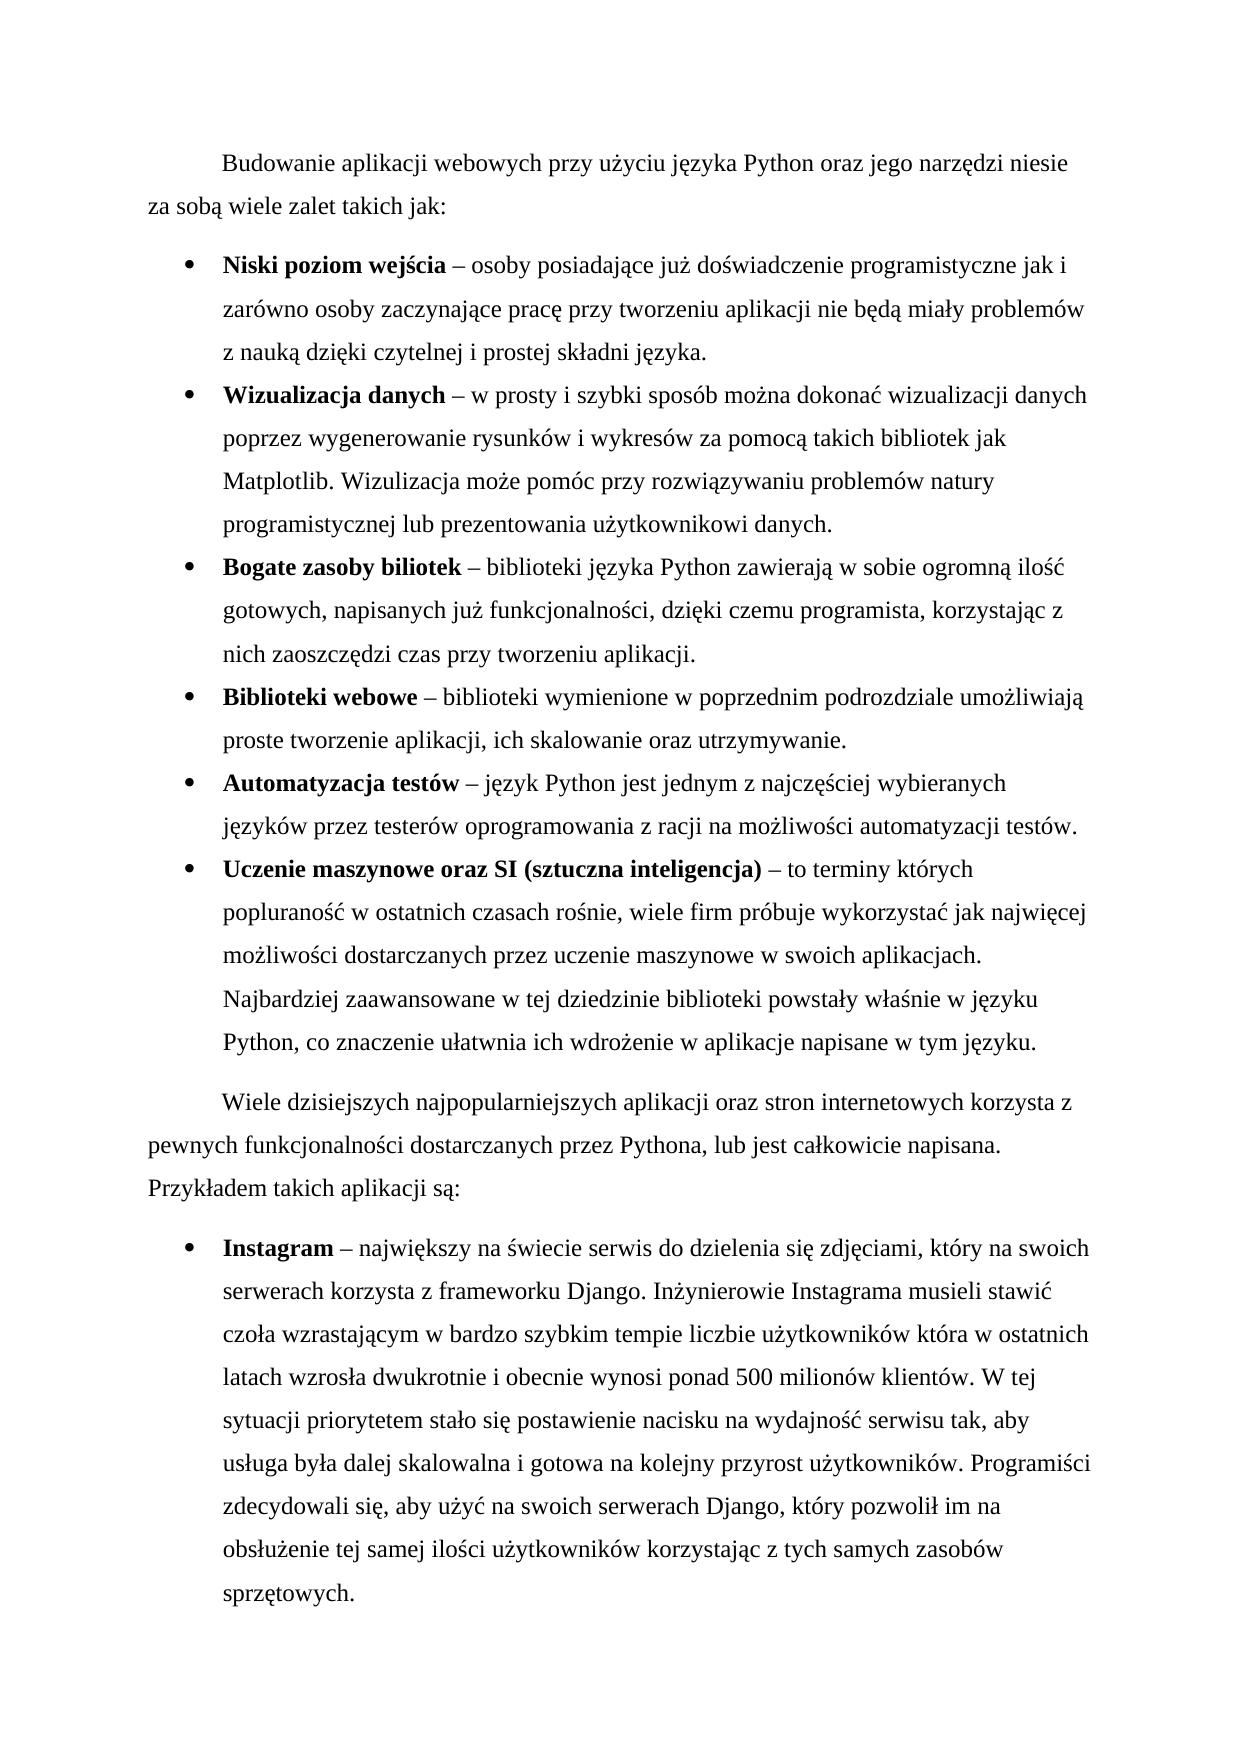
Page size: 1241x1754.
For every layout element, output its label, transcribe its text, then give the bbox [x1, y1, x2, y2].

list Niski poziom wejścia – osoby posiadające już doświadczenie programistyczne jak i zarówno osoby zaczynające pracę przy tworzeniu aplikacji nie będą miały problemów z nauką dzięki czytelnej i prostej składni języka. [185, 251, 1093, 366]
list Instagram – największy na świecie serwis do dzielenia się zdjęciami, który na swoich serwerach korzysta z frameworku Django. Inżynierowie Instagrama musieli stawić czoła wzrastającym w bardzo szybkim tempie liczbie użytkowników która w ostatnich latach wzrosła dwukrotnie i obecnie wynosi ponad 500 milionów klientów. W tej sytuacji priorytetem stało się postawienie nacisku na wydajność serwisu tak, aby usługa była dalej skalowalna i gotowa na kolejny przyrost użytkowników. Programiści zdecydowali się, aby użyć na swoich serwerach Django, który pozwolił im na obsłużenie tej samej ilości użytkowników korzystając z tych samych zasobów sprzętowych. [185, 1233, 1093, 1606]
list Wizualizacja danych – w prosty i szybki sposób można dokonać wizualizacji danych poprzez wygenerowanie rysunków i wykresów za pomocą takich bibliotek jak Matplotlib. Wizulizacja może pomóc przy rozwiązywaniu problemów natury programistycznej lub prezentowania użytkownikowi danych. [185, 380, 1093, 538]
list Bogate zasoby biliotek – biblioteki języka Python zawierają w sobie ogromną ilość gotowych, napisanych już funkcjonalności, dzięki czemu programista, korzystając z nich zaoszczędzi czas przy tworzeniu aplikacji. [185, 552, 1093, 667]
list Automatyzacja testów – język Python jest jednym z najczęściej wybieranych języków przez testerów oprogramowania z racji na możliwości automatyzacji testów. [185, 768, 1093, 840]
list Uczenie maszynowe oraz SI (sztuczna inteligencja) – to terminy których popluraność w ostatnich czasach rośnie, wiele firm próbuje wykorzystać jak najwięcej możliwości dostarczanych przez uczenie maszynowe w swoich aplikacjach. Najbardziej zaawansowane w tej dziedzinie biblioteki powstały właśnie w języku Python, co znaczenie ułatwnia ich wdrożenie w aplikacje napisane w tym języku. [185, 854, 1093, 1056]
list Biblioteki webowe – biblioteki wymienione w poprzednim podrozdziale umożliwiają proste tworzenie aplikacji, ich skalowanie oraz utrzymywanie. [185, 682, 1093, 754]
text Wiele dzisiejszych najpopularniejszych aplikacji oraz stron internetowych korzysta z pewnych funkcjonalności dostarczanych przez Pythona, lub jest całkowicie napisana. Przykładem takich aplikacji są: [148, 1087, 1093, 1202]
text Budowanie aplikacji webowych przy użyciu języka Python oraz jego narzędzi niesie za sobą wiele zalet takich jak: [148, 148, 1093, 219]
